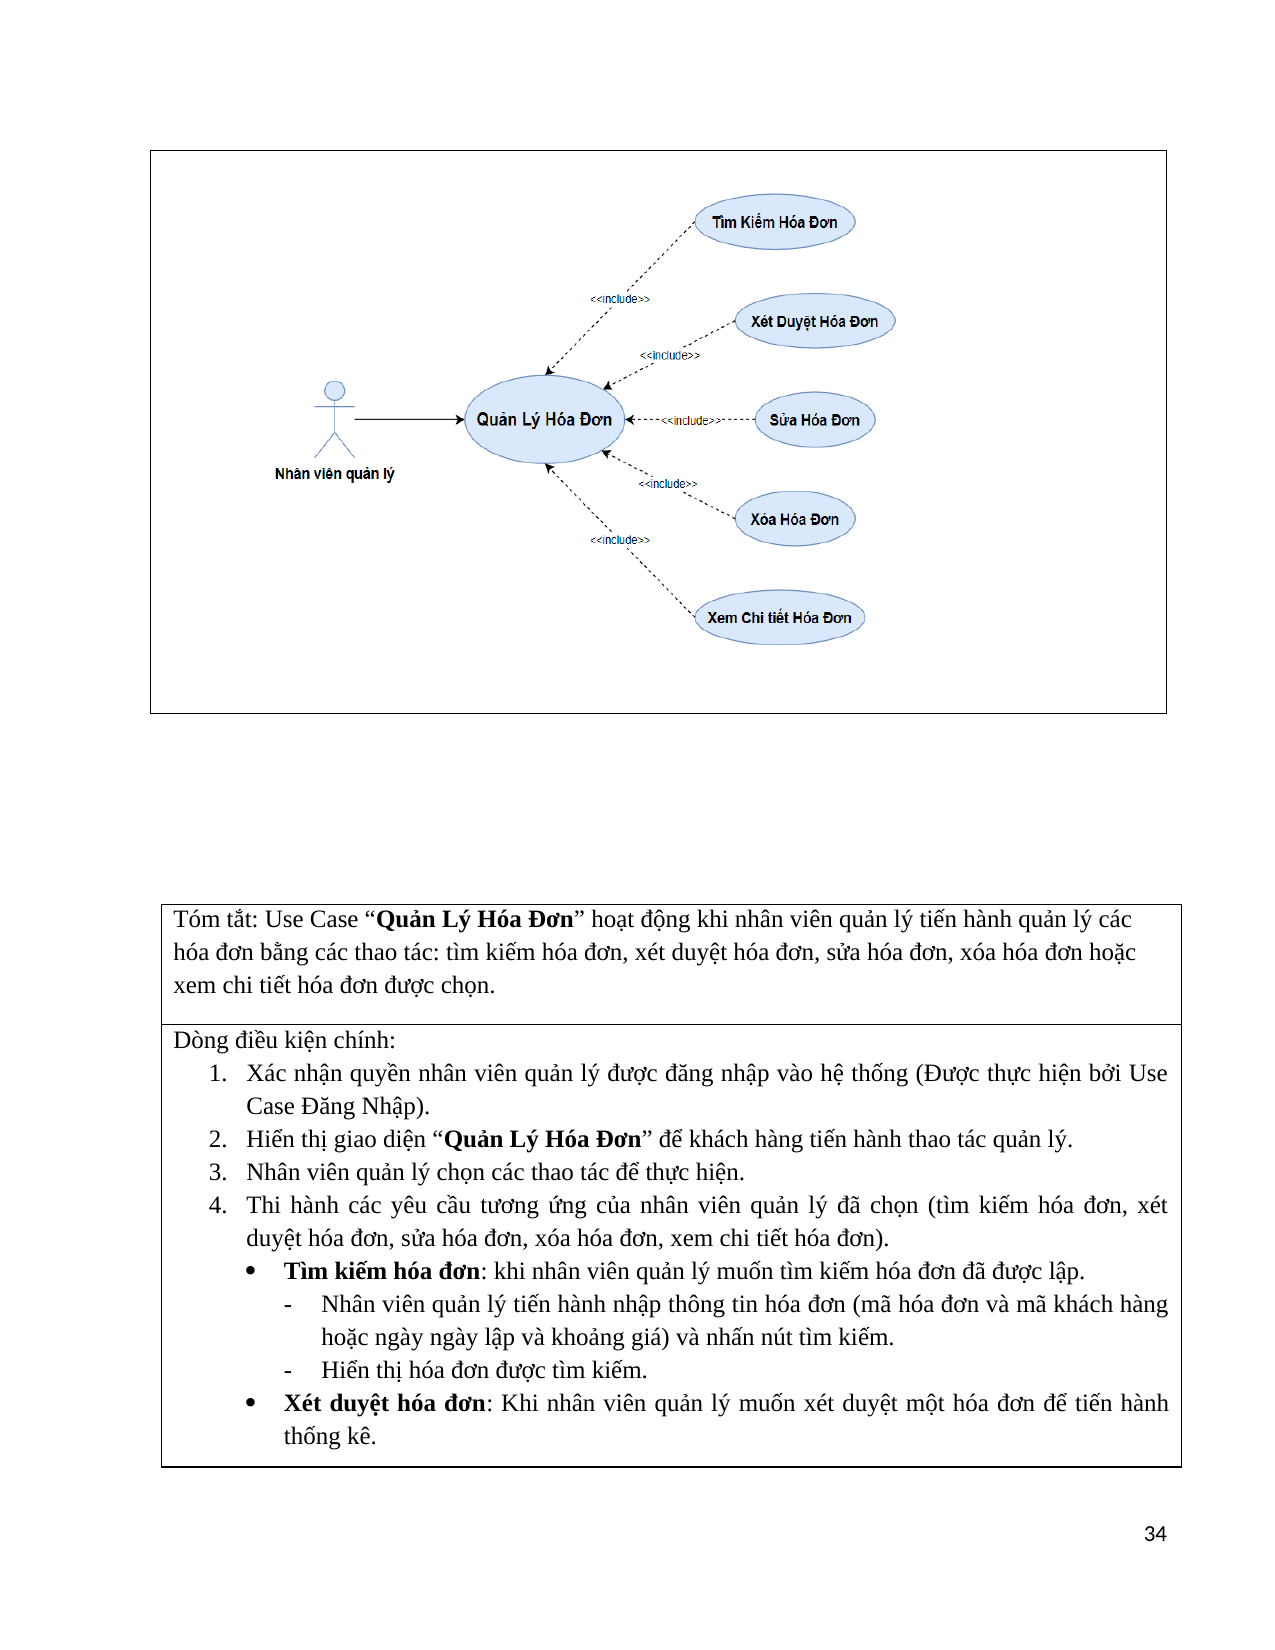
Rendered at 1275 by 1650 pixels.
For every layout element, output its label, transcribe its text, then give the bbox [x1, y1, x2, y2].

table_header [151, 151, 1166, 713]
picture [236, 151, 944, 684]
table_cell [162, 1025, 1181, 1466]
table_header Tóm tắt: Use Case “Quản Lý Hóa Đơn” hoạt động khi nhân viên quản lý tiến hành quản lý các hóa đơn bằng các thao tác: tìm kiếm hóa đơn, xét duyệt hóa đơn, sửa hóa đơn, xóa hóa đơn hoặc xem chi tiết hóa đơn được chọn. [162, 905, 1181, 1024]
